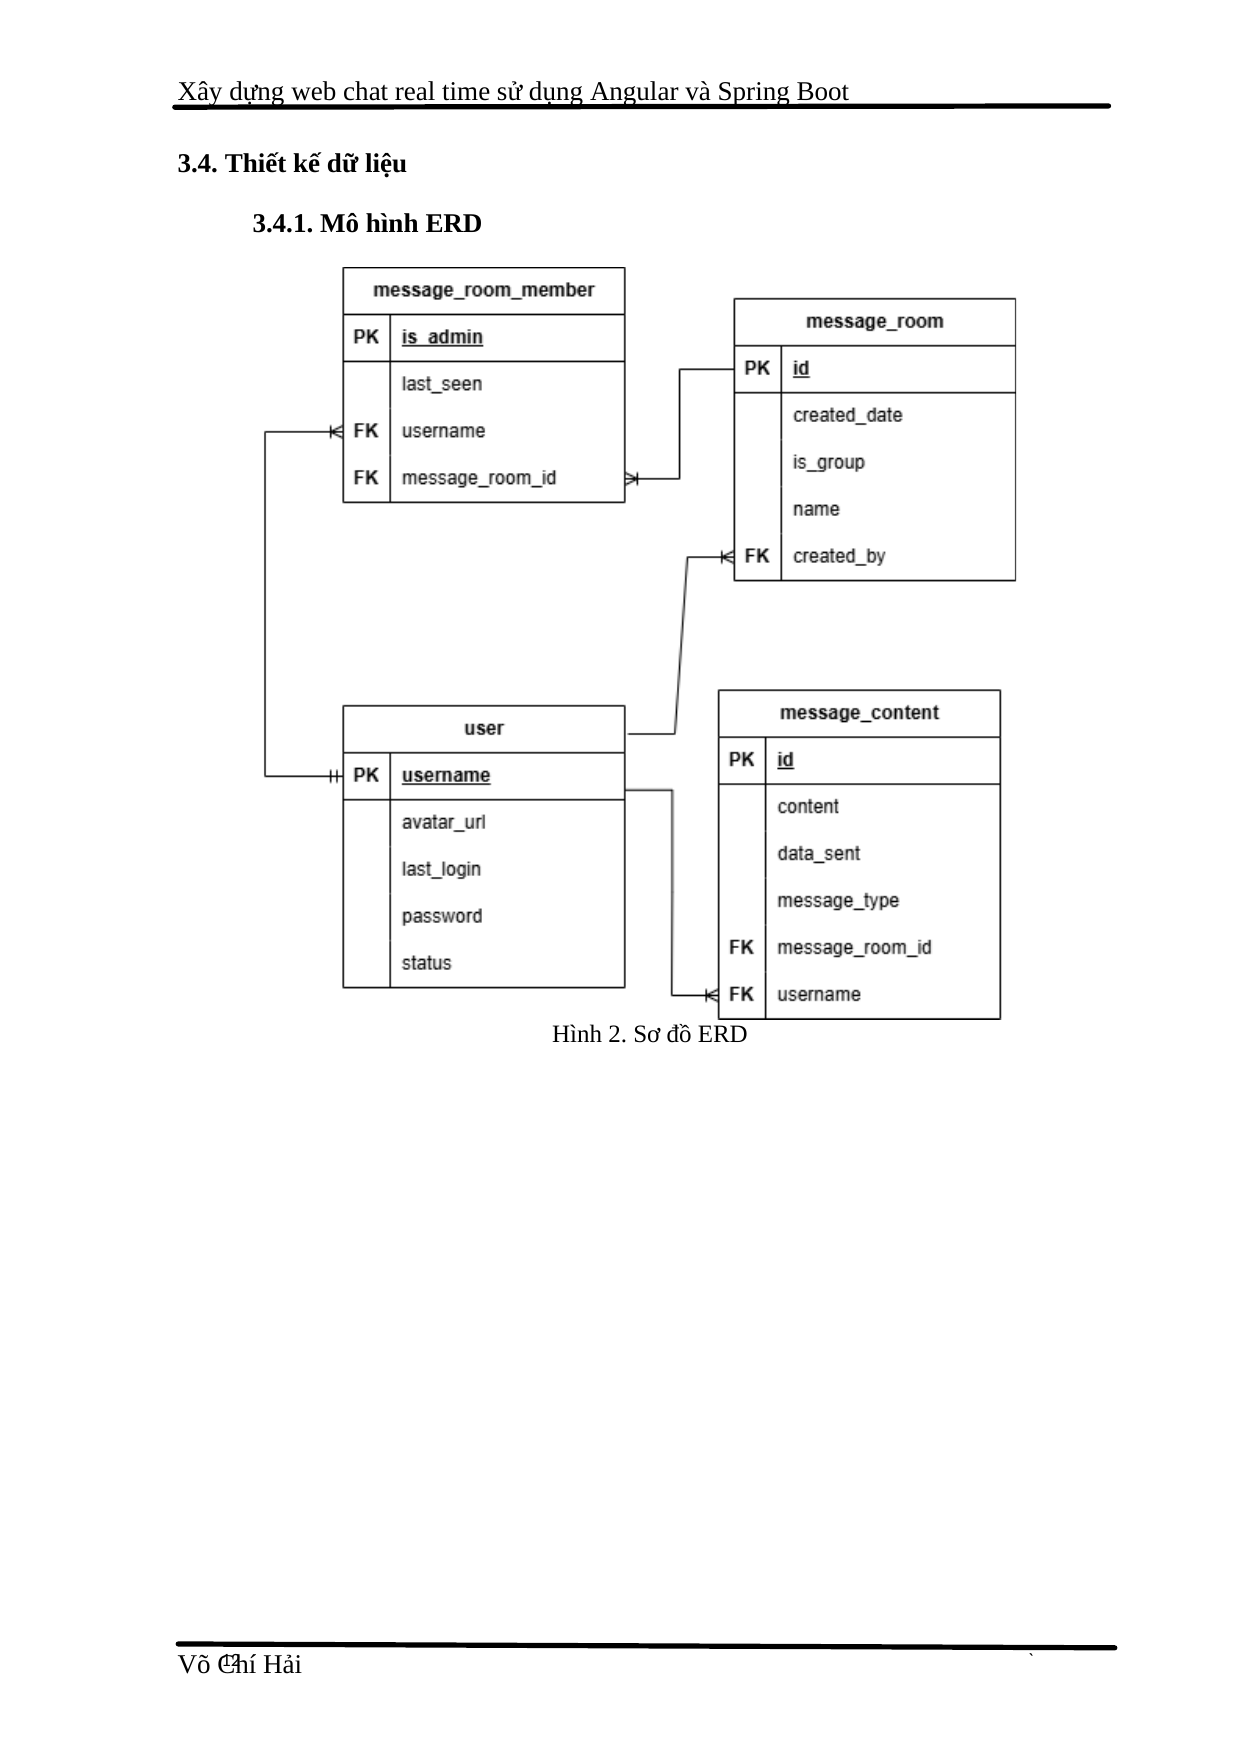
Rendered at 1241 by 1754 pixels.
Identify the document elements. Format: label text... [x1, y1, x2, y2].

text Hình 2. Sơ đồ ERD [177, 1019, 1122, 1048]
picture [252, 267, 1017, 1020]
subtitle 3.4. Thiết kế dữ liệu [177, 147, 1122, 178]
subtitle 3.4.1. Mô hình ERD [177, 208, 1122, 239]
